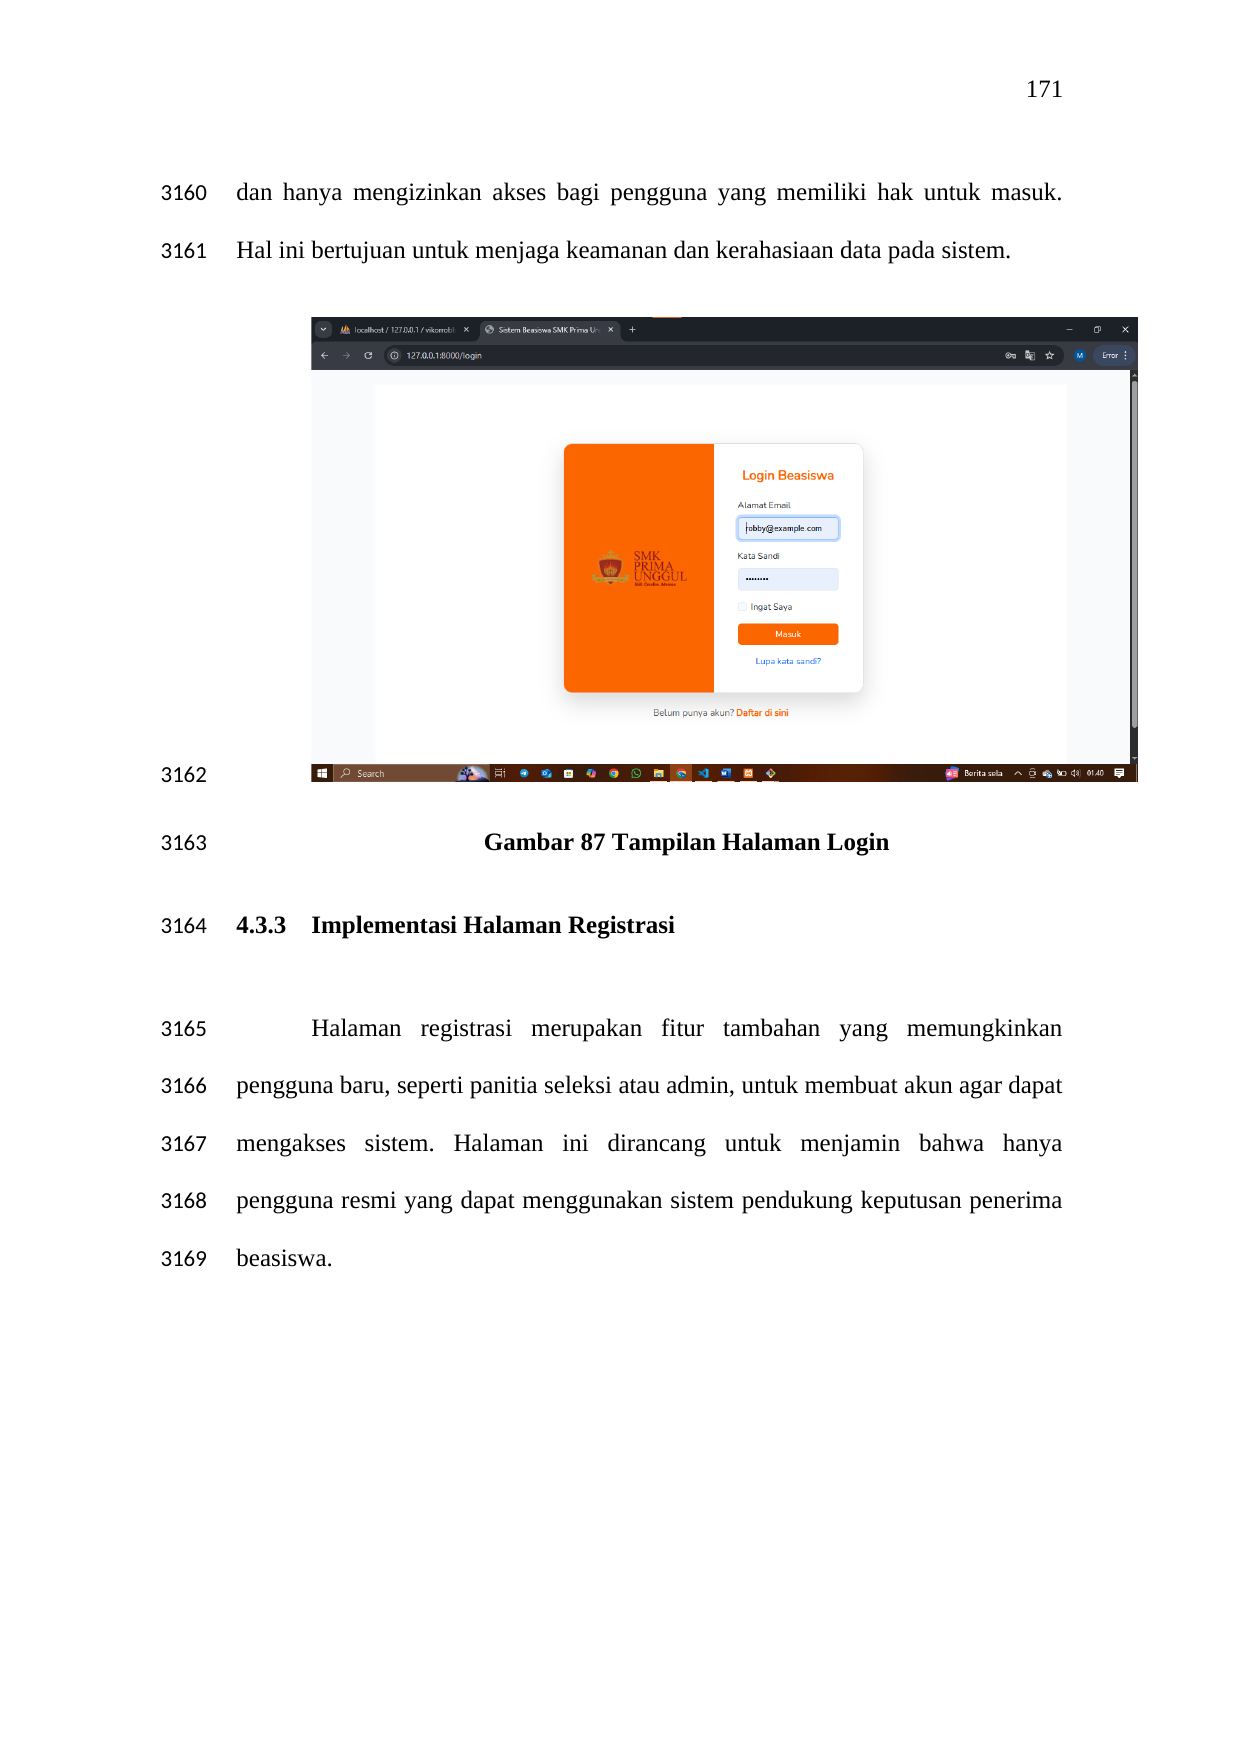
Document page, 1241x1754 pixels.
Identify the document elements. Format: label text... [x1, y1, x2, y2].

subtitle Implementasi Halaman Registrasi [236, 910, 1063, 939]
picture [311, 317, 1138, 782]
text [236, 177, 1063, 263]
list Halaman registrasi merupakan fitur tambahan yang memungkinkan pengguna baru, seperti panitia seleksi atau admin, untuk membuat akun agar dapat mengakses sistem. Halaman ini dirancang untuk menjamin bahwa hanya pengguna resmi yang dapat menggunakan sistem pendukung keputusan penerima beasiswa. [236, 1013, 1063, 1272]
